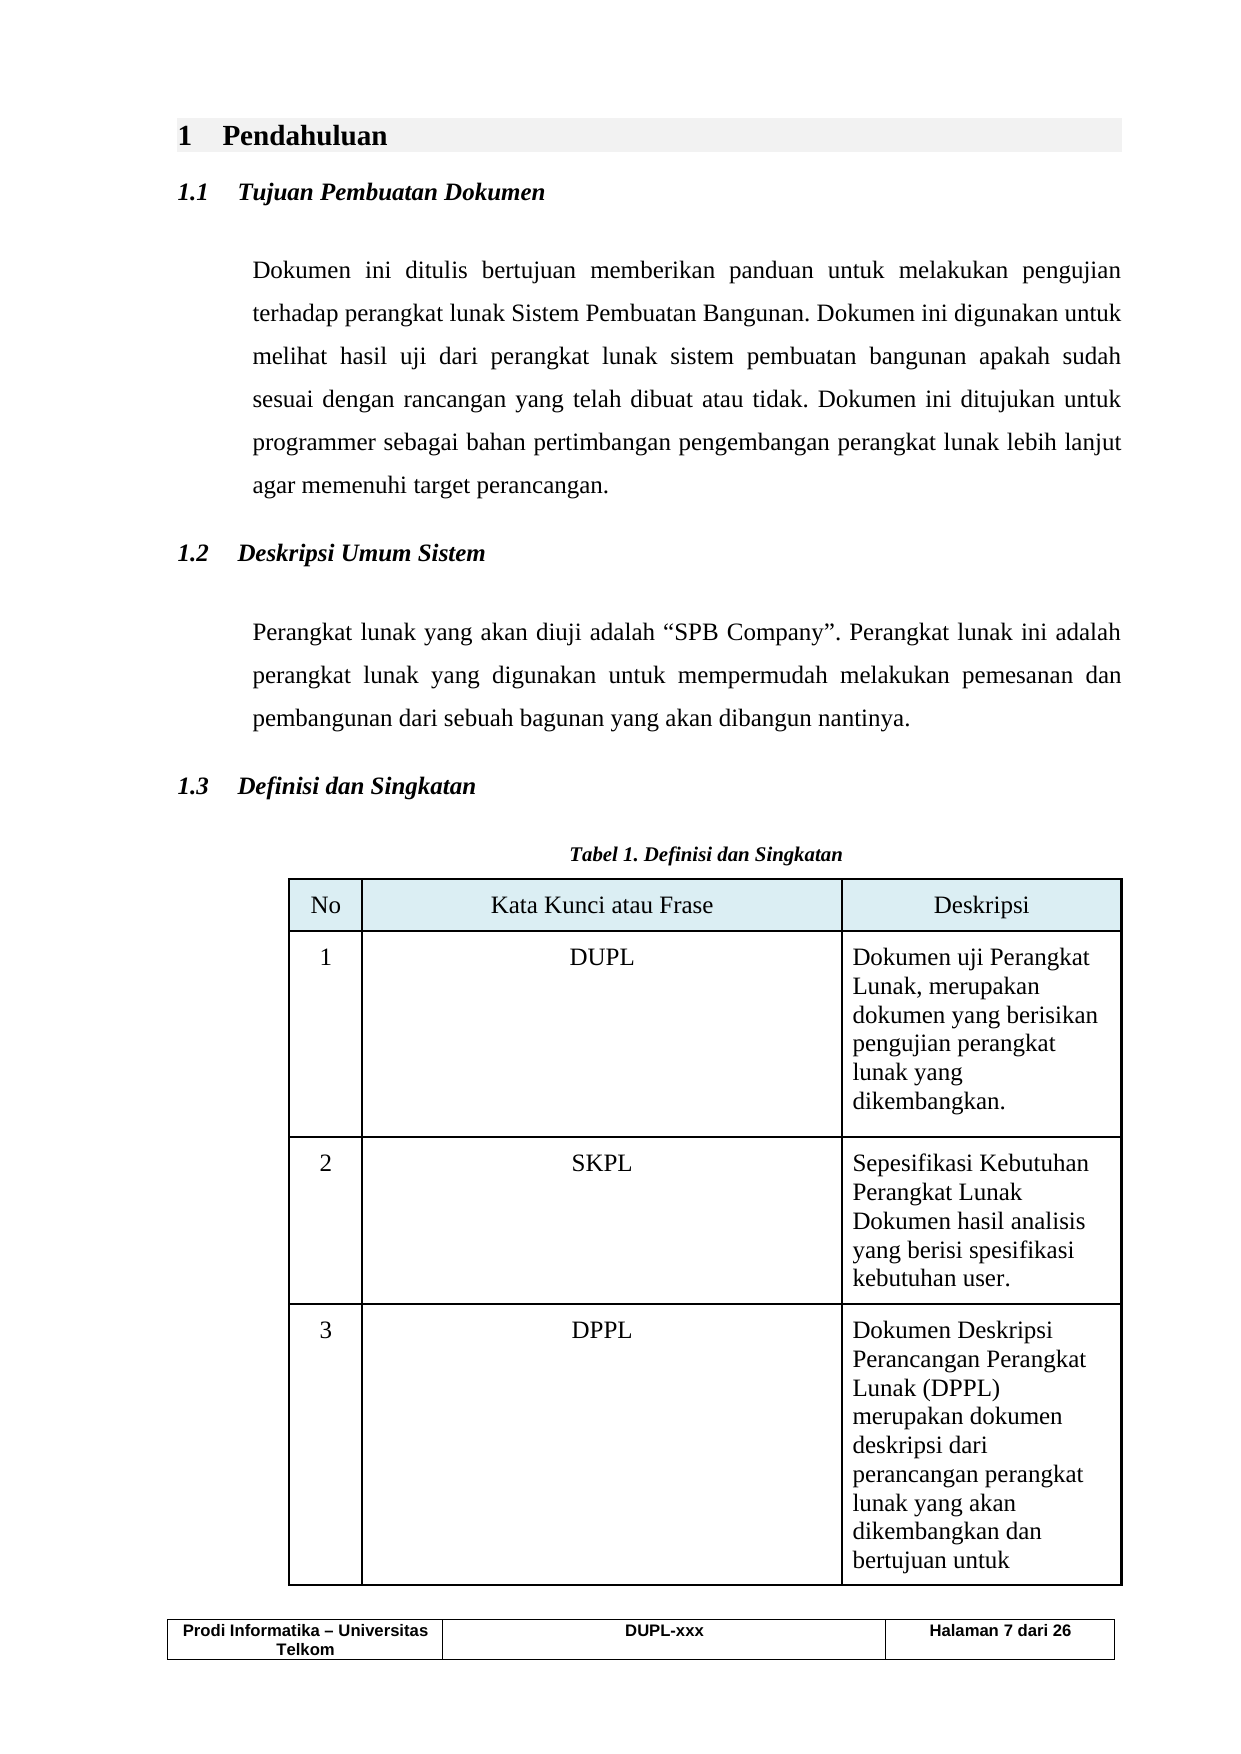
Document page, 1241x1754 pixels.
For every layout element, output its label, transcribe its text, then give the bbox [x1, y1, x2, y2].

table_header Kata Kunci atau Frase [363, 880, 841, 930]
subtitle Definisi dan Singkatan [177, 771, 1122, 800]
table_header Deskripsi [843, 880, 1120, 930]
text Dokumen ini ditulis bertujuan memberikan panduan untuk melakukan pengujian terhadap perangkat lunak Sistem Pembuatan Bangunan. Dokumen ini digunakan untuk melihat hasil uji dari perangkat lunak sistem pembuatan bangunan apakah sudah sesuai dengan rancangan yang telah dibuat atau tidak. Dokumen ini ditujukan untuk programmer sebagai bahan pertimbangan pengembangan perangkat lunak lebih lanjut agar memenuhi target perancangan. [252, 255, 1122, 499]
table_cell DUPL [363, 932, 841, 1136]
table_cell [843, 1305, 1120, 1584]
subtitle Deskripsi Umum Sistem [177, 538, 1122, 567]
table_cell SKPL [363, 1138, 841, 1303]
table_cell 1 [290, 932, 361, 1136]
text Tabel 1. Definisi dan Singkatan [290, 842, 1122, 866]
subtitle Tujuan Pembuatan Dokumen [177, 177, 1122, 205]
text Perangkat lunak yang akan diuji adalah “SPB Company”. Perangkat lunak ini adalah perangkat lunak yang digunakan untuk mempermudah melakukan pemesanan dan pembangunan dari sebuah bagunan yang akan dibangun nantinya. [252, 617, 1122, 732]
table_cell 2 [290, 1138, 361, 1303]
table_cell DPPL [363, 1305, 841, 1584]
table_header No [290, 880, 361, 930]
table_cell Sepesifikasi Kebutuhan Perangkat Lunak Dokumen hasil analisis yang berisi spesifikasi kebutuhan user. [843, 1138, 1120, 1303]
table_cell 3 [290, 1305, 361, 1584]
subtitle Pendahuluan [177, 118, 1122, 152]
table_cell Dokumen uji Perangkat Lunak, merupakan dokumen yang berisikan pengujian perangkat lunak yang dikembangkan. [843, 932, 1120, 1136]
